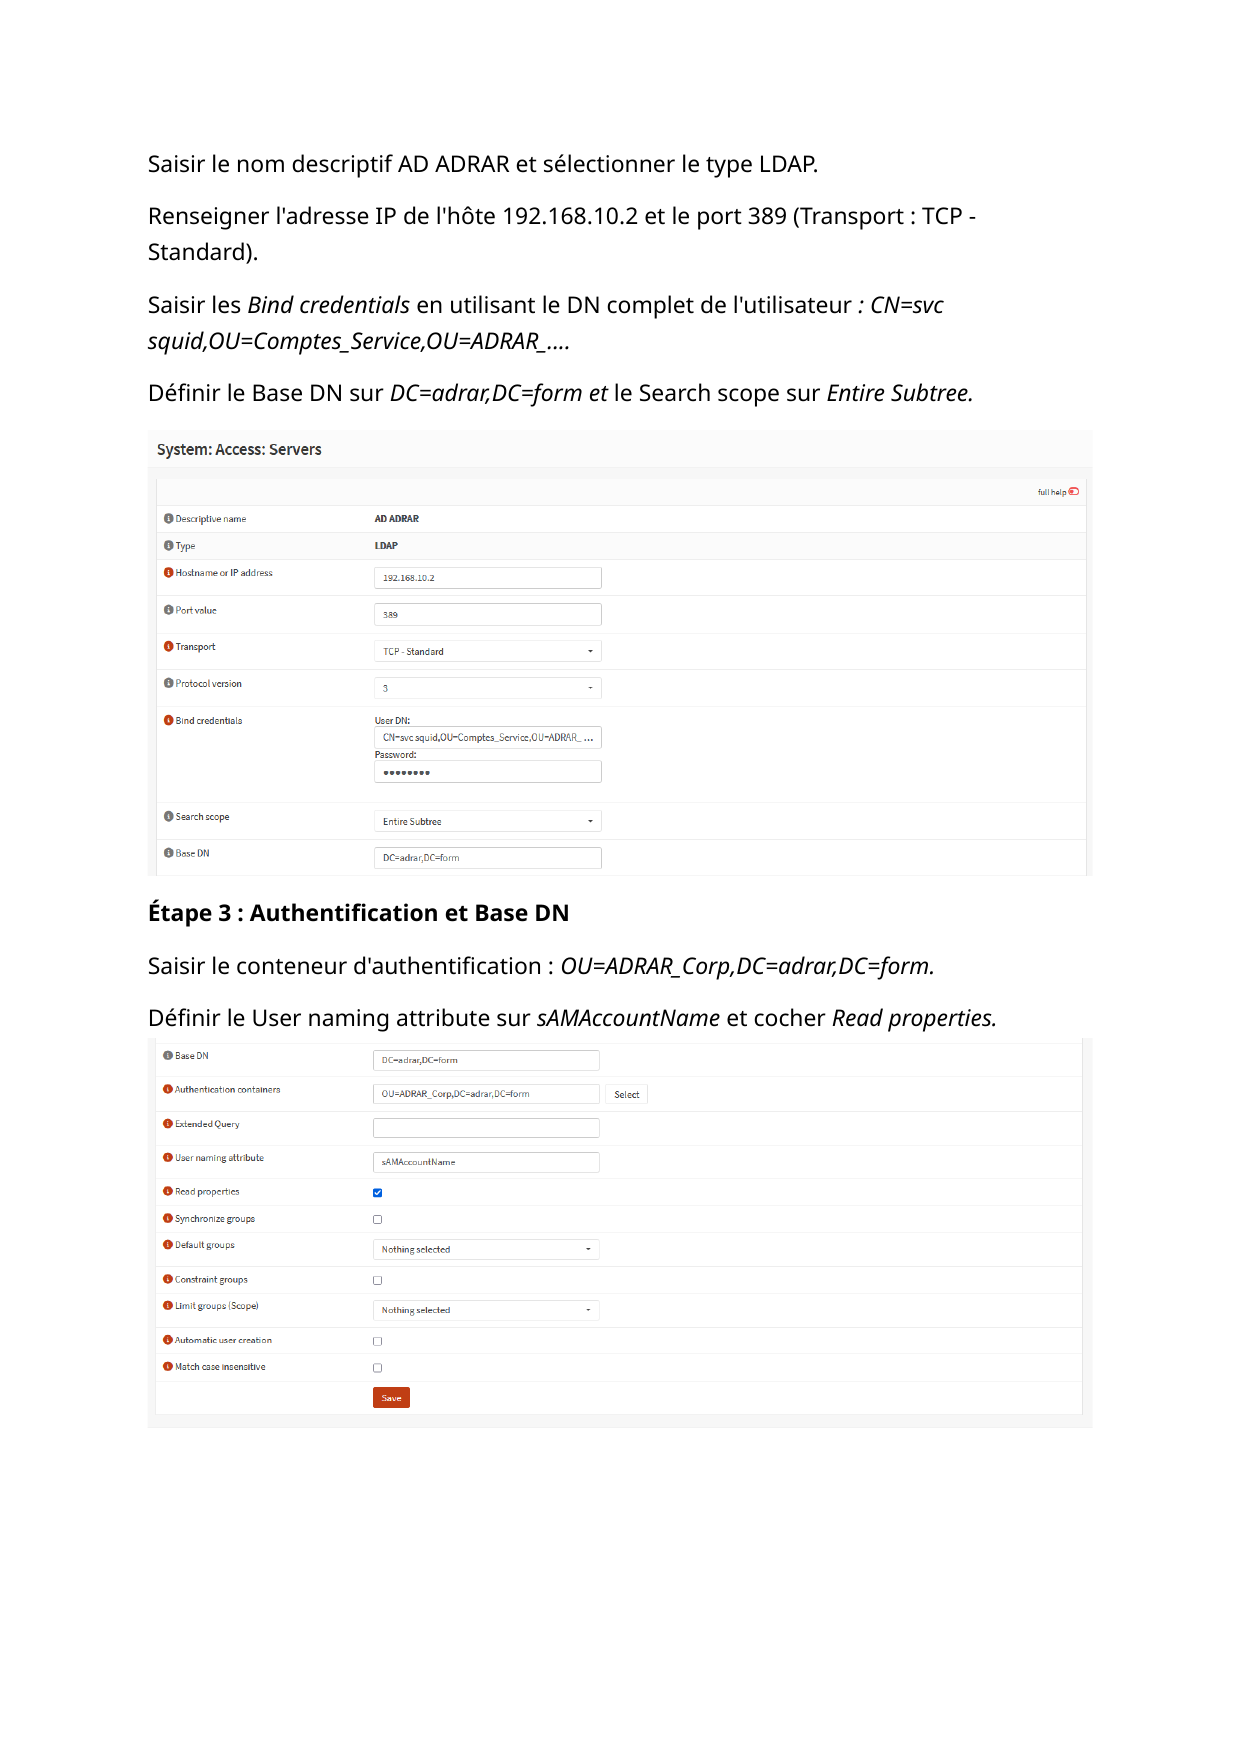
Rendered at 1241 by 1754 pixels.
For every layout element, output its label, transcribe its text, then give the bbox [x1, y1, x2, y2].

picture [147, 430, 1093, 876]
text Étape 3 : Authentification et Base DN [148, 897, 1093, 928]
text Saisir le nom descriptif AD ADRAR et sélectionner le type LDAP. [148, 148, 1093, 179]
text Définir le User naming attribute sur sAMAccountName et cocher Read properties. [148, 1002, 1093, 1038]
text Saisir le conteneur d'authentification : OU=ADRAR_Corp,DC=adrar,DC=form. [148, 950, 1093, 981]
picture [147, 1038, 1093, 1428]
text Renseigner l'adresse IP de l'hôte 192.168.10.2 et le port 389 (Transport : TCP - Standard). [148, 200, 1093, 267]
text Saisir les Bind credentials en utilisant le DN complet de l'utilisateur : CN=svc squid,OU=Comptes_Service,OU=ADRAR_.... [148, 289, 1093, 356]
text Définir le Base DN sur DC=adrar,DC=form et le Search scope sur Entire Subtree. [148, 377, 1093, 408]
